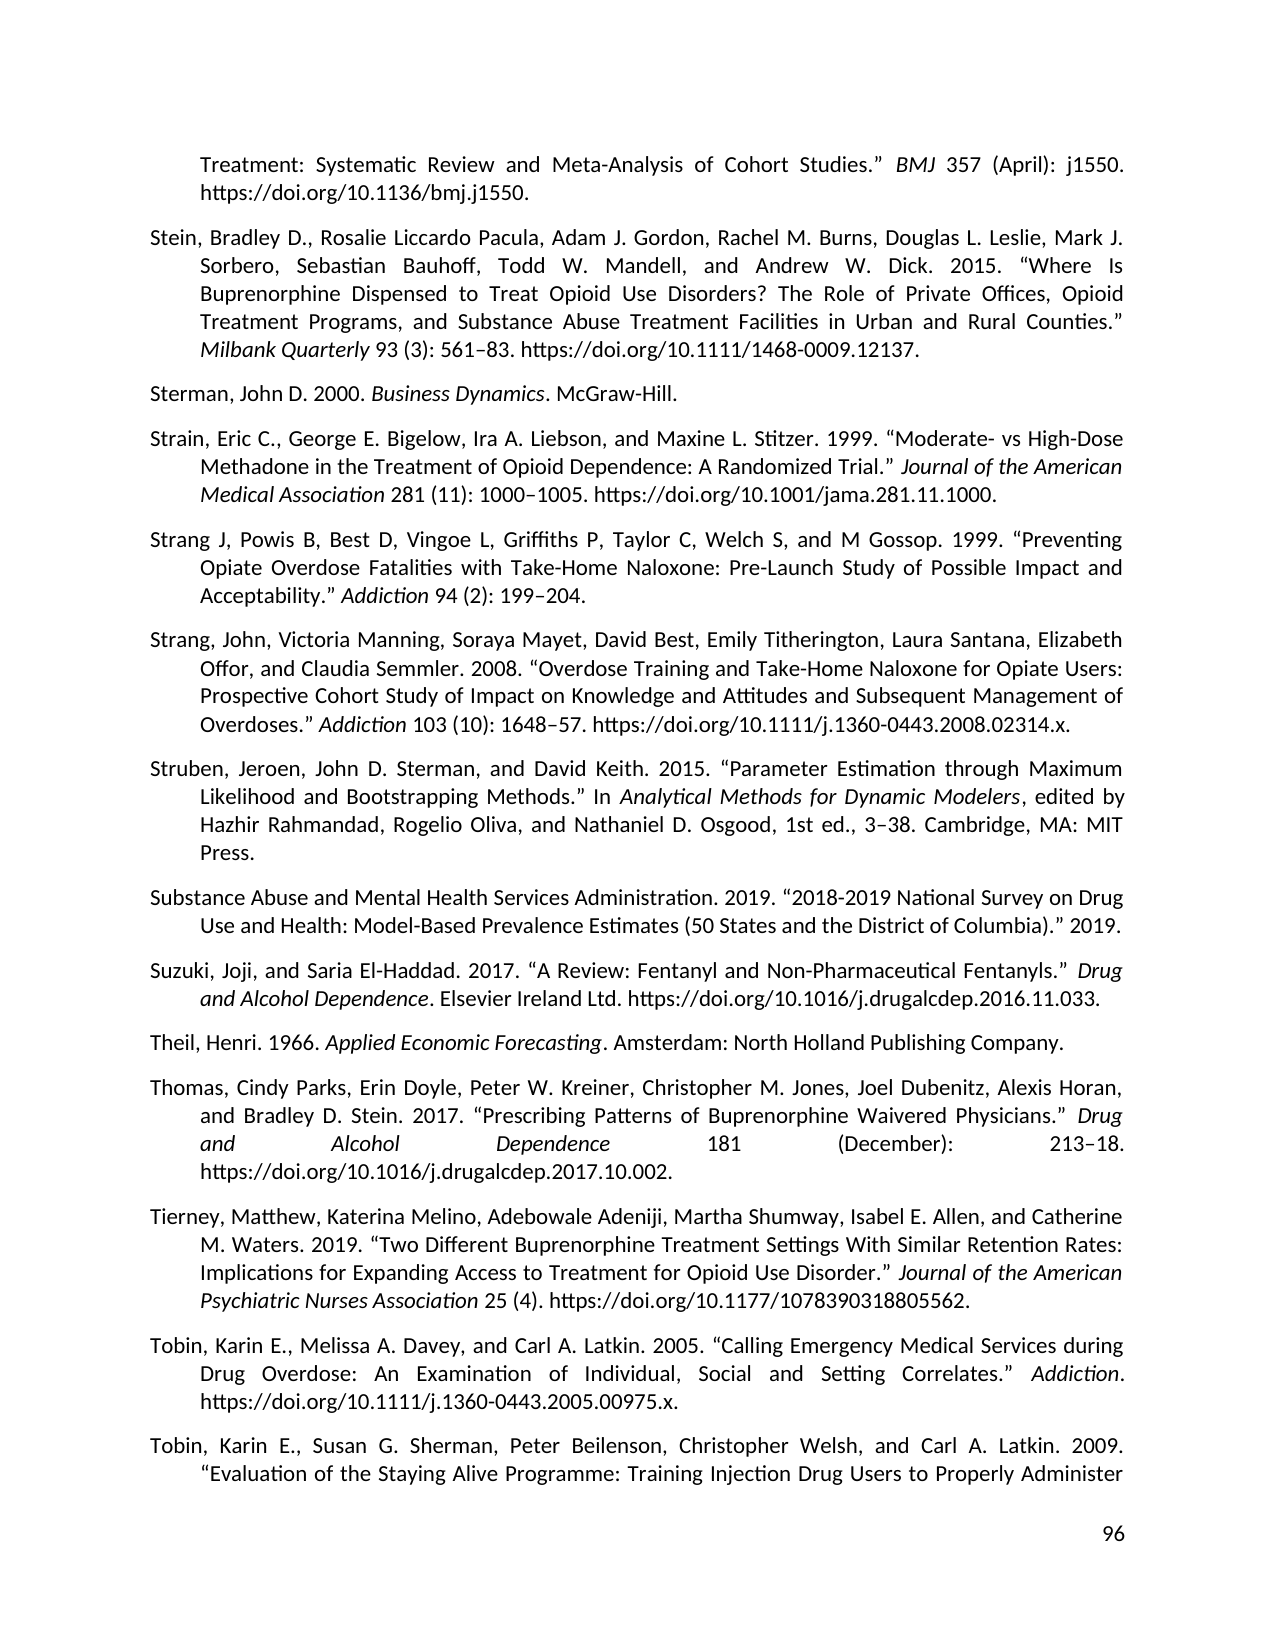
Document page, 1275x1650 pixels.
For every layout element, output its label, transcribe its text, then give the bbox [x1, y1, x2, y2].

text Strang J, Powis B, Best D, Vingoe L, Griffiths P, Taylor C, Welch S, and M Gossop. 1999. “Preventing Opiate Overdose Fatalities with Take-Home Naloxone: Pre-Launch Study of Possible Impact and Acceptability.” Addiction 94 (2): 199–204. [150, 525, 1125, 609]
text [150, 1431, 1125, 1487]
text Tierney, Matthew, Katerina Melino, Adebowale Adeniji, Martha Shumway, Isabel E. Allen, and Catherine M. Waters. 2019. “Two Different Buprenorphine Treatment Settings With Similar Retention Rates: Implications for Expanding Access to Treatment for Opioid Use Disorder.” Journal of the American Psychiatric Nurses Association 25 (4). https://doi.org/10.1177/1078390318805562. [150, 1202, 1125, 1314]
text Strang, John, Victoria Manning, Soraya Mayet, David Best, Emily Titherington, Laura Santana, Elizabeth Offor, and Claudia Semmler. 2008. “Overdose Training and Take-Home Naloxone for Opiate Users: Prospective Cohort Study of Impact on Knowledge and Attitudes and Subsequent Management of Overdoses.” Addiction 103 (10): 1648–57. https://doi.org/10.1111/j.1360-0443.2008.02314.x. [150, 626, 1125, 738]
text Stein, Bradley D., Rosalie Liccardo Pacula, Adam J. Gordon, Rachel M. Burns, Douglas L. Leslie, Mark J. Sorbero, Sebastian Bauhoff, Todd W. Mandell, and Andrew W. Dick. 2015. “Where Is Buprenorphine Dispensed to Treat Opioid Use Disorders? The Role of Private Offices, Opioid Treatment Programs, and Substance Abuse Treatment Facilities in Urban and Rural Counties.” Milbank Quarterly 93 (3): 561–83. https://doi.org/10.1111/1468-0009.12137. [150, 223, 1125, 363]
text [150, 150, 1125, 206]
text Tobin, Karin E., Melissa A. Davey, and Carl A. Latkin. 2005. “Calling Emergency Medical Services during Drug Overdose: An Examination of Individual, Social and Setting Correlates.” Addiction. https://doi.org/10.1111/j.1360-0443.2005.00975.x. [150, 1331, 1125, 1415]
text Theil, Henri. 1966. Applied Economic Forecasting. Amsterdam: North Holland Publishing Company. [150, 1028, 1125, 1057]
text Suzuki, Joji, and Saria El-Haddad. 2017. “A Review: Fentanyl and Non-Pharmaceutical Fentanyls.” Drug and Alcohol Dependence. Elsevier Ireland Ltd. https://doi.org/10.1016/j.drugalcdep.2016.11.033. [150, 956, 1125, 1012]
text Thomas, Cindy Parks, Erin Doyle, Peter W. Kreiner, Christopher M. Jones, Joel Dubenitz, Alexis Horan, and Bradley D. Stein. 2017. “Prescribing Patterns of Buprenorphine Waivered Physicians.” Drug and Alcohol Dependence 181 (December): 213–18. https://doi.org/10.1016/j.drugalcdep.2017.10.002. [150, 1073, 1125, 1185]
text Strain, Eric C., George E. Bigelow, Ira A. Liebson, and Maxine L. Stitzer. 1999. “Moderate- vs High-Dose Methadone in the Treatment of Opioid Dependence: A Randomized Trial.” Journal of the American Medical Association 281 (11): 1000–1005. https://doi.org/10.1001/jama.281.11.1000. [150, 424, 1125, 508]
text Sterman, John D. 2000. Business Dynamics. McGraw-Hill. [150, 379, 1125, 407]
text Substance Abuse and Mental Health Services Administration. 2019. “2018-2019 National Survey on Drug Use and Health: Model-Based Prevalence Estimates (50 States and the District of Columbia).” 2019. [150, 883, 1125, 939]
text Struben, Jeroen, John D. Sterman, and David Keith. 2015. “Parameter Estimation through Maximum Likelihood and Bootstrapping Methods.” In Analytical Methods for Dynamic Modelers, edited by Hazhir Rahmandad, Rogelio Oliva, and Nathaniel D. Osgood, 1st ed., 3–38. Cambridge, MA: MIT Press. [150, 754, 1125, 866]
